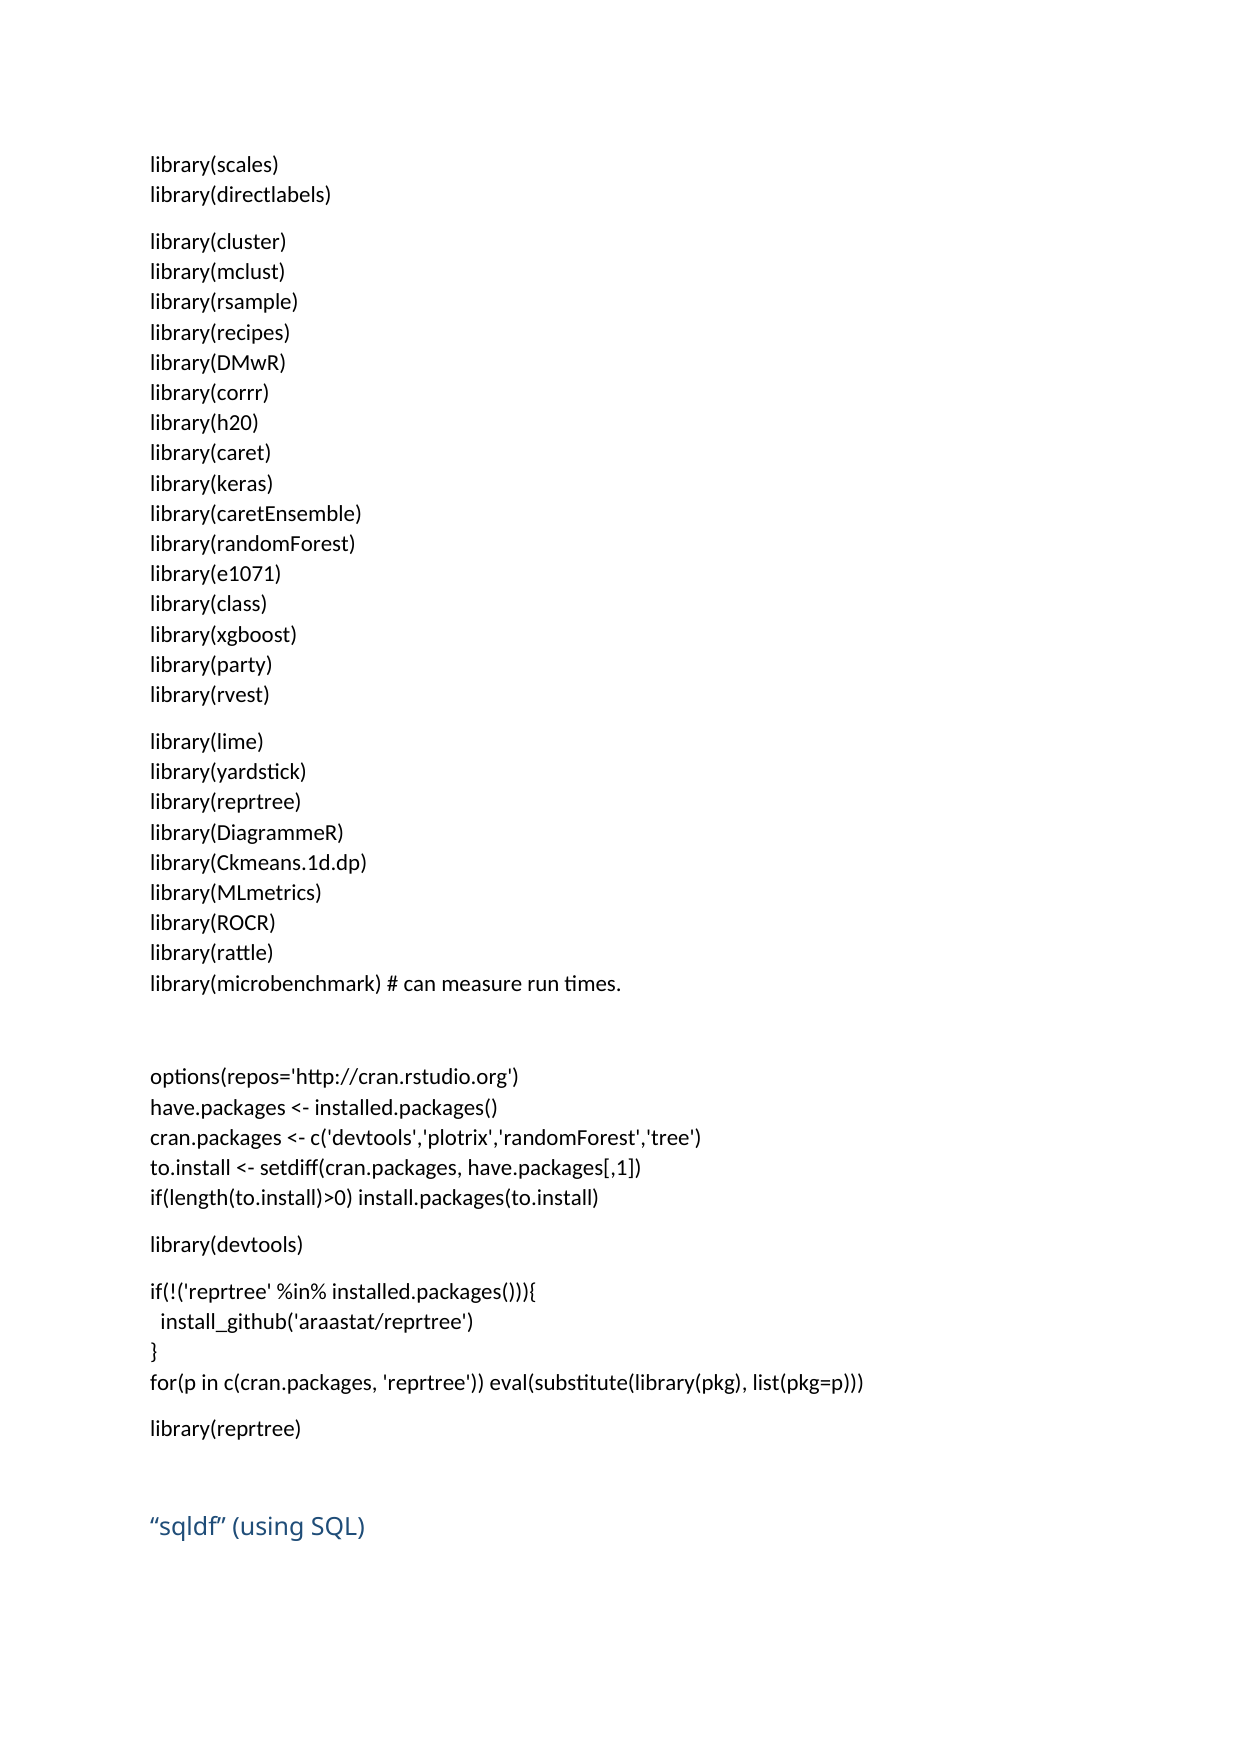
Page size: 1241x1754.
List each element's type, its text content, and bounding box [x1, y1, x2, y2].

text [150, 150, 1090, 208]
text library(reprtree) [150, 1414, 1090, 1443]
text options(repos='http://cran.rstudio.org') have.packages <- installed.packages() cran.packages <- c('devtools','plotrix','randomForest','tree') to.install <- setdiff(cran.packages, have.packages[,1]) if(length(to.install)>0) install.packages(to.install) [150, 1062, 1090, 1211]
text library(lime) library(yardstick) library(reprtree) library(DiagrammeR) library(Ckmeans.1d.dp) library(MLmetrics) library(ROCR) library(rattle) library(microbenchmark) # can measure run times. [150, 727, 1090, 997]
text library(devtools) [150, 1230, 1090, 1258]
subtitle “sqldf” (using SQL) [150, 1508, 1090, 1542]
text library(cluster) library(mclust) library(rsample) library(recipes) library(DMwR) library(corrr) library(h20) library(caret) library(keras) library(caretEnsemble) library(randomForest) library(e1071) library(class) library(xgboost) library(party) library(rvest) [150, 227, 1090, 708]
text if(!('reprtree' %in% installed.packages())){ install_github('araastat/reprtree') } for(p in c(cran.packages, 'reprtree')) eval(substitute(library(pkg), list(pkg=p))) [150, 1277, 1090, 1396]
